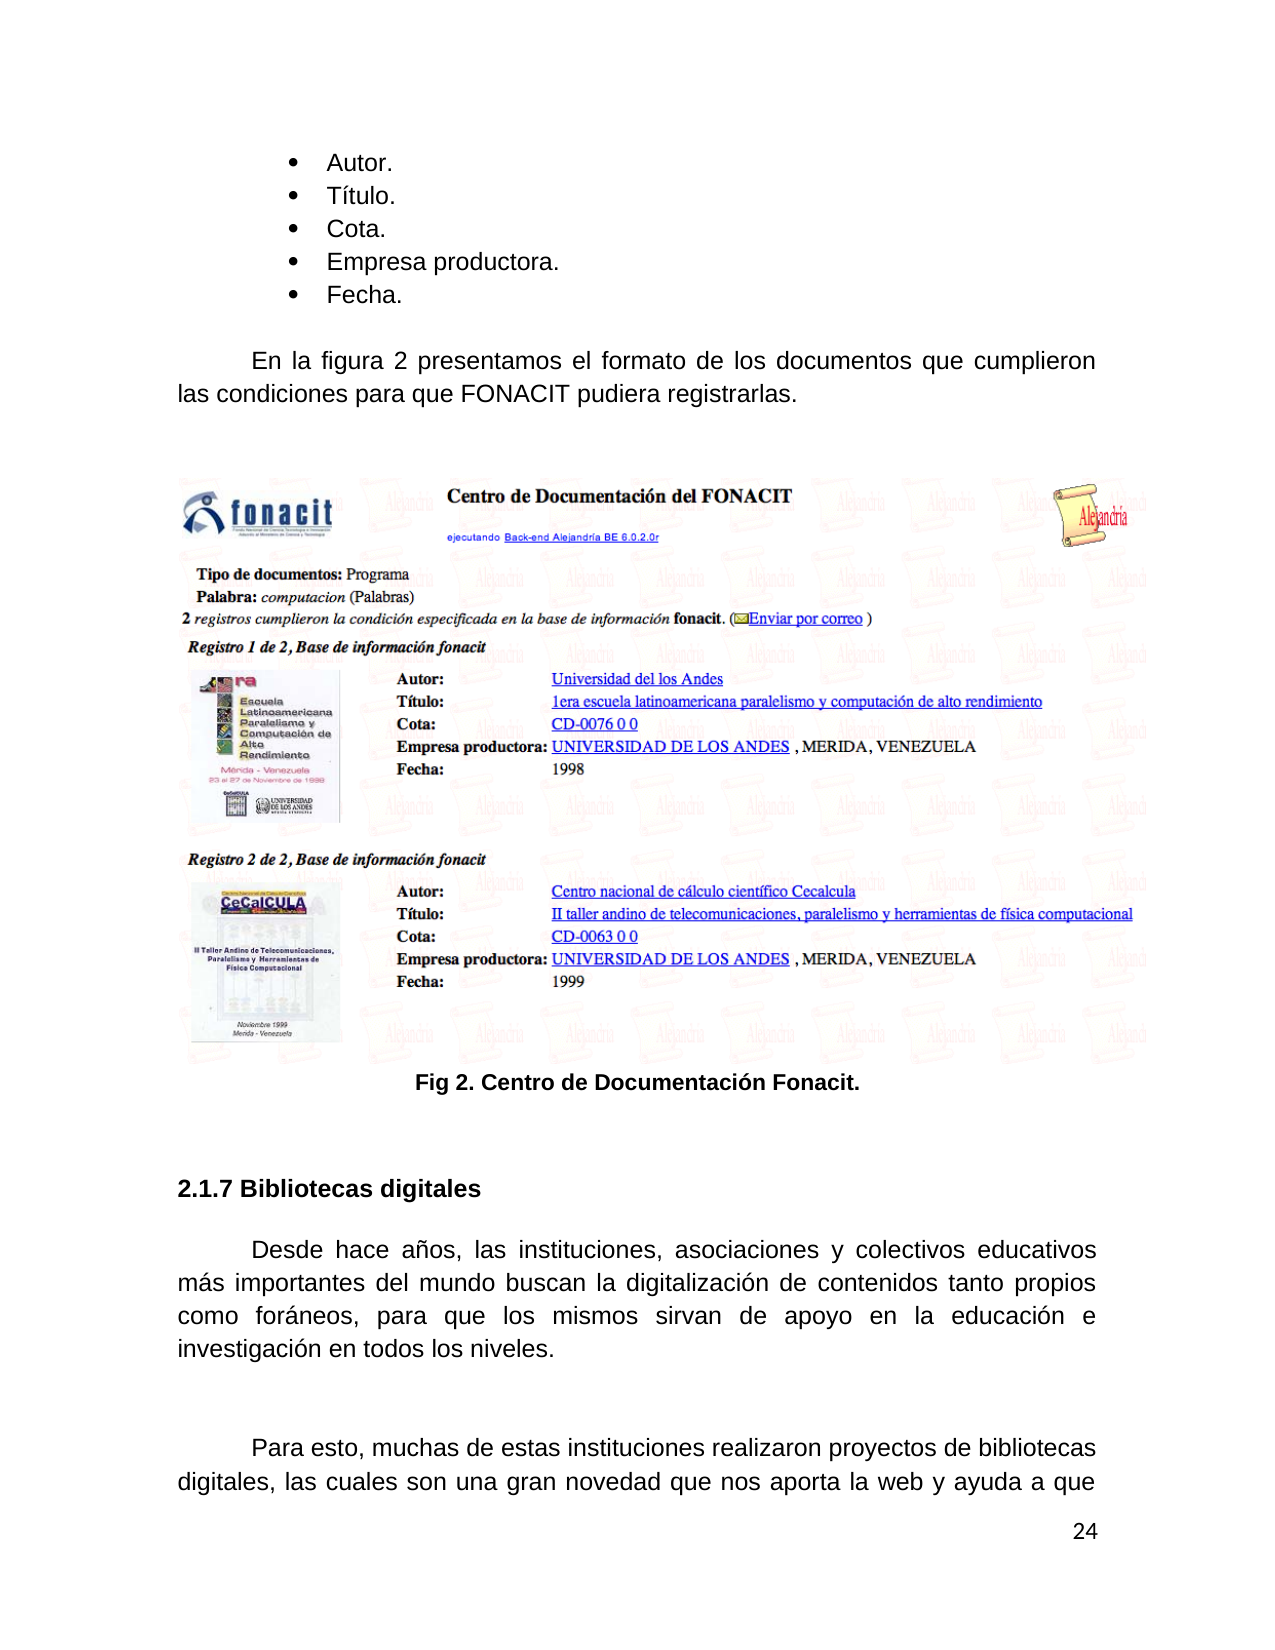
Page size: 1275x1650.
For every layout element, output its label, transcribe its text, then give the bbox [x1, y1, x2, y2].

list Título. [289, 181, 1098, 209]
list Cota. [289, 214, 1098, 243]
list Fecha. [289, 280, 1098, 309]
text Desde hace años, las instituciones, asociaciones y colectivos educativos más importantes del mundo buscan la digitalización de contenidos tanto propios como foráneos, para que los mismos sirvan de apoyo en la educación e investigación en todos los niveles. [177, 1235, 1098, 1363]
list Autor. [289, 148, 1098, 176]
text En la figura 2 presentamos el formato de los documentos que cumplieron las condiciones para que FONACIT pudiera registrarlas. [177, 346, 1098, 408]
picture [177, 478, 1147, 1065]
subtitle 2.1.7 Bibliotecas digitales [177, 1173, 1098, 1202]
text Fig 2. Centro de Documentación Fonacit. [177, 1069, 1098, 1095]
list Empresa productora. [289, 247, 1098, 276]
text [177, 1433, 1098, 1495]
